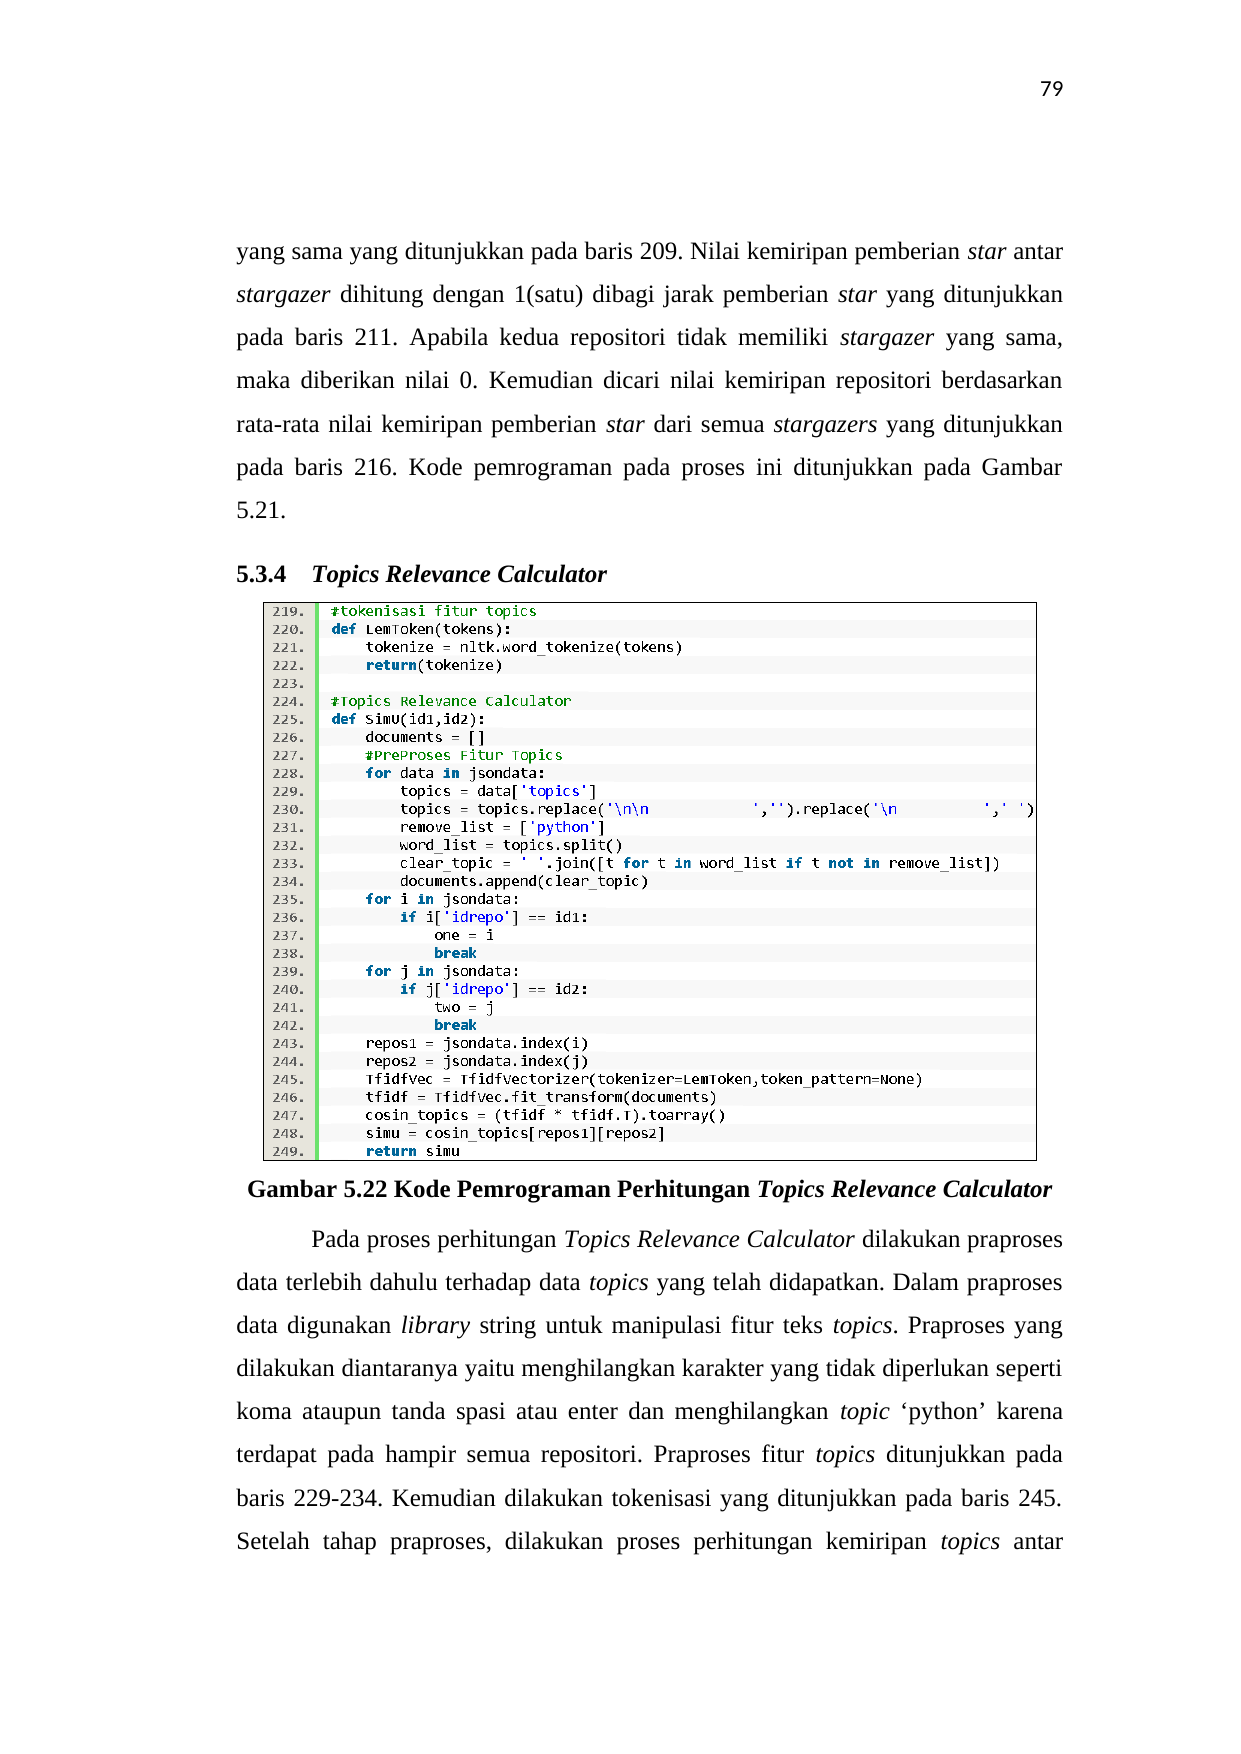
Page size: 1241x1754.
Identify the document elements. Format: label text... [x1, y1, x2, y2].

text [236, 1224, 1063, 1554]
subtitle 5.3.4 Topics Relevance Calculator [236, 559, 1063, 588]
picture [264, 603, 1036, 1160]
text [236, 236, 1063, 524]
text Gambar 5.22 Kode Pemrograman Perhitungan Topics Relevance Calculator [236, 1174, 1063, 1203]
